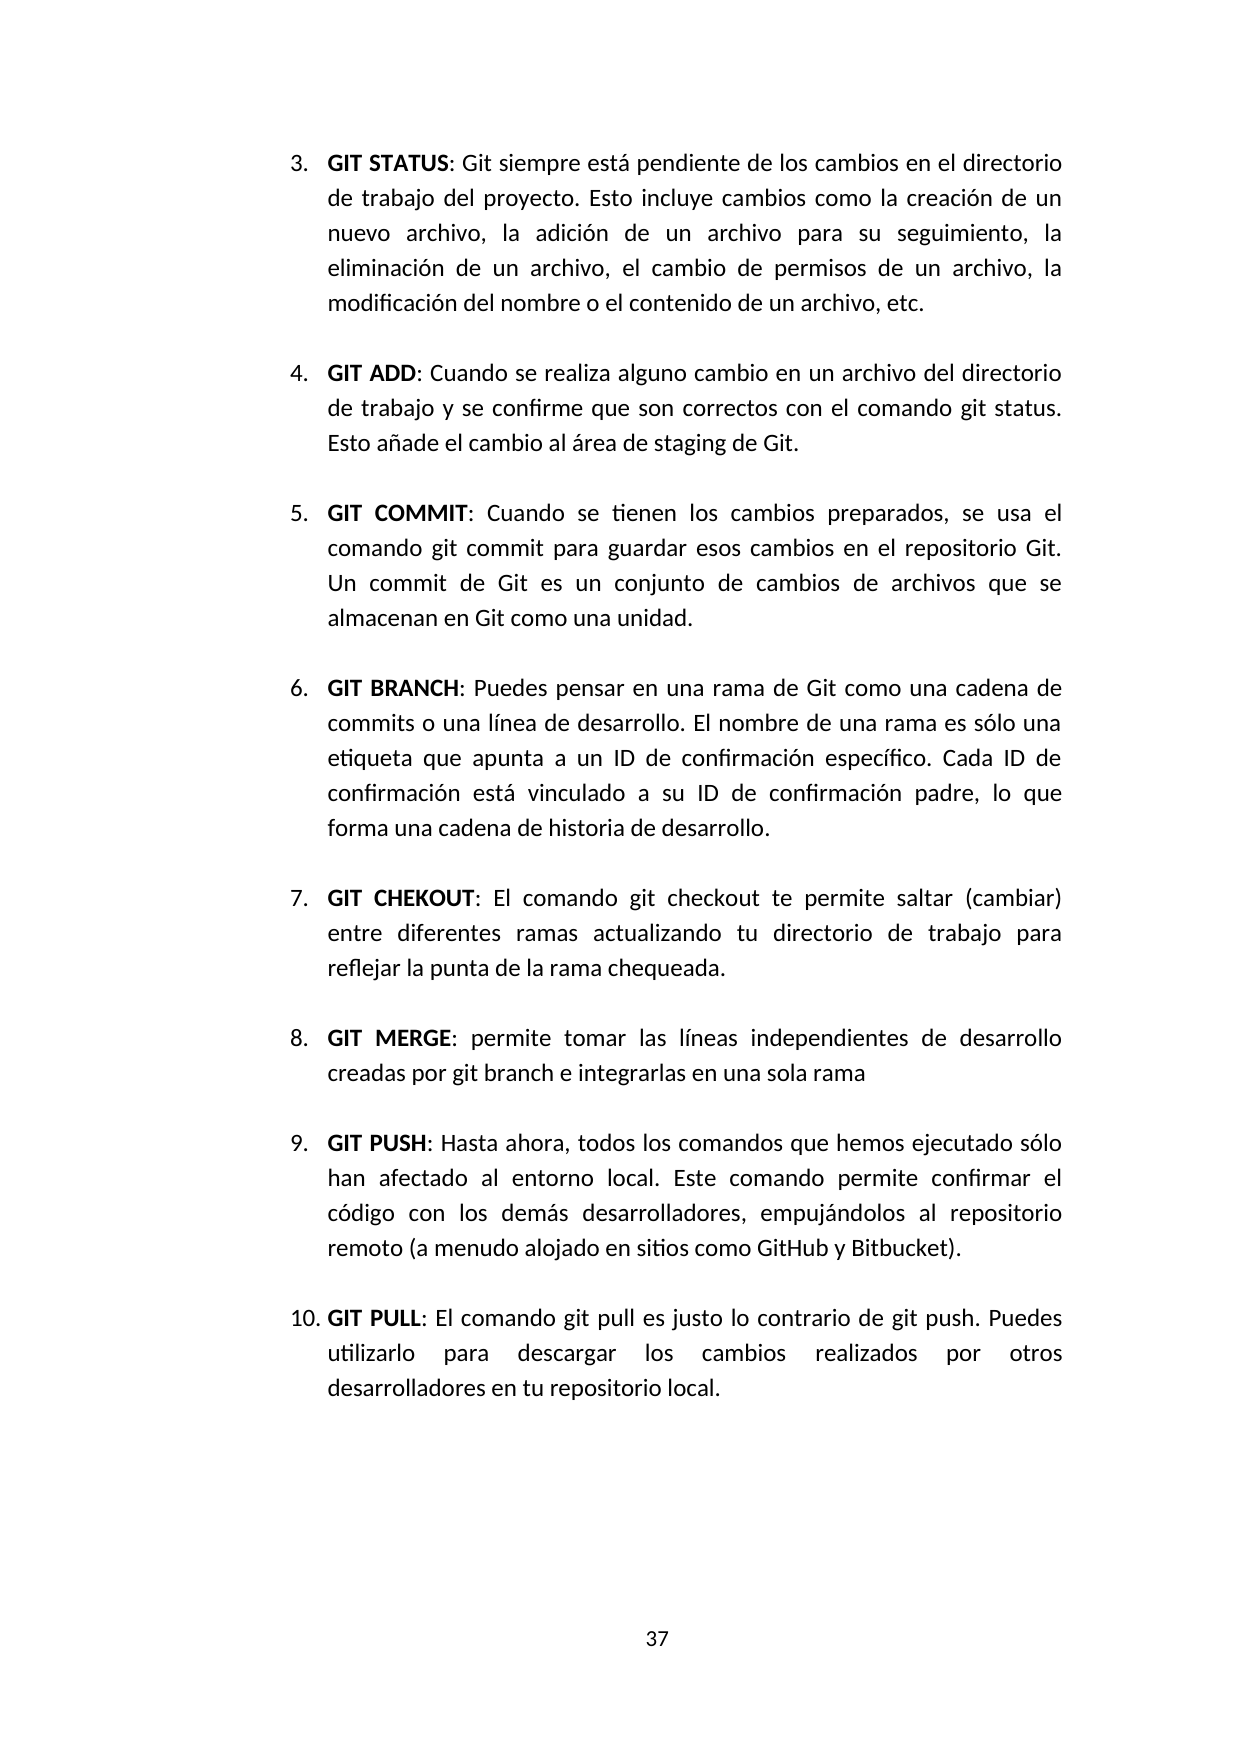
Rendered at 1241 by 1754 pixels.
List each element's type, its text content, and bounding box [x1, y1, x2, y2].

list GIT CHEKOUT: El comando git checkout te permite saltar (cambiar) entre diferentes ramas actualizando tu directorio de trabajo para reflejar la punta de la rama chequeada. [290, 883, 1063, 983]
list GIT ADD: Cuando se realiza alguno cambio en un archivo del directorio de trabajo y se confirme que son correctos con el comando git status. Esto añade el cambio al área de staging de Git. [290, 358, 1063, 458]
list GIT MERGE: permite tomar las líneas independientes de desarrollo creadas por git branch e integrarlas en una sola rama [290, 1023, 1063, 1088]
list GIT BRANCH: Puedes pensar en una rama de Git como una cadena de commits o una línea de desarrollo. El nombre de una rama es sólo una etiqueta que apunta a un ID de confirmación específico. Cada ID de confirmación está vinculado a su ID de confirmación padre, lo que forma una cadena de historia de desarrollo. [290, 673, 1063, 843]
list GIT COMMIT: Cuando se tienen los cambios preparados, se usa el comando git commit para guardar esos cambios en el repositorio Git. Un commit de Git es un conjunto de cambios de archivos que se almacenan en Git como una unidad. [290, 498, 1063, 633]
list GIT STATUS: Git siempre está pendiente de los cambios en el directorio de trabajo del proyecto. Esto incluye cambios como la creación de un nuevo archivo, la adición de un archivo para su seguimiento, la eliminación de un archivo, el cambio de permisos de un archivo, la modificación del nombre o el contenido de un archivo, etc. [290, 148, 1063, 318]
list GIT PUSH: Hasta ahora, todos los comandos que hemos ejecutado sólo han afectado al entorno local. Este comando permite confirmar el código con los demás desarrolladores, empujándolos al repositorio remoto (a menudo alojado en sitios como GitHub y Bitbucket). [290, 1128, 1063, 1263]
list GIT PULL: El comando git pull es justo lo contrario de git push. Puedes utilizarlo para descargar los cambios realizados por otros desarrolladores en tu repositorio local. [290, 1303, 1063, 1403]
